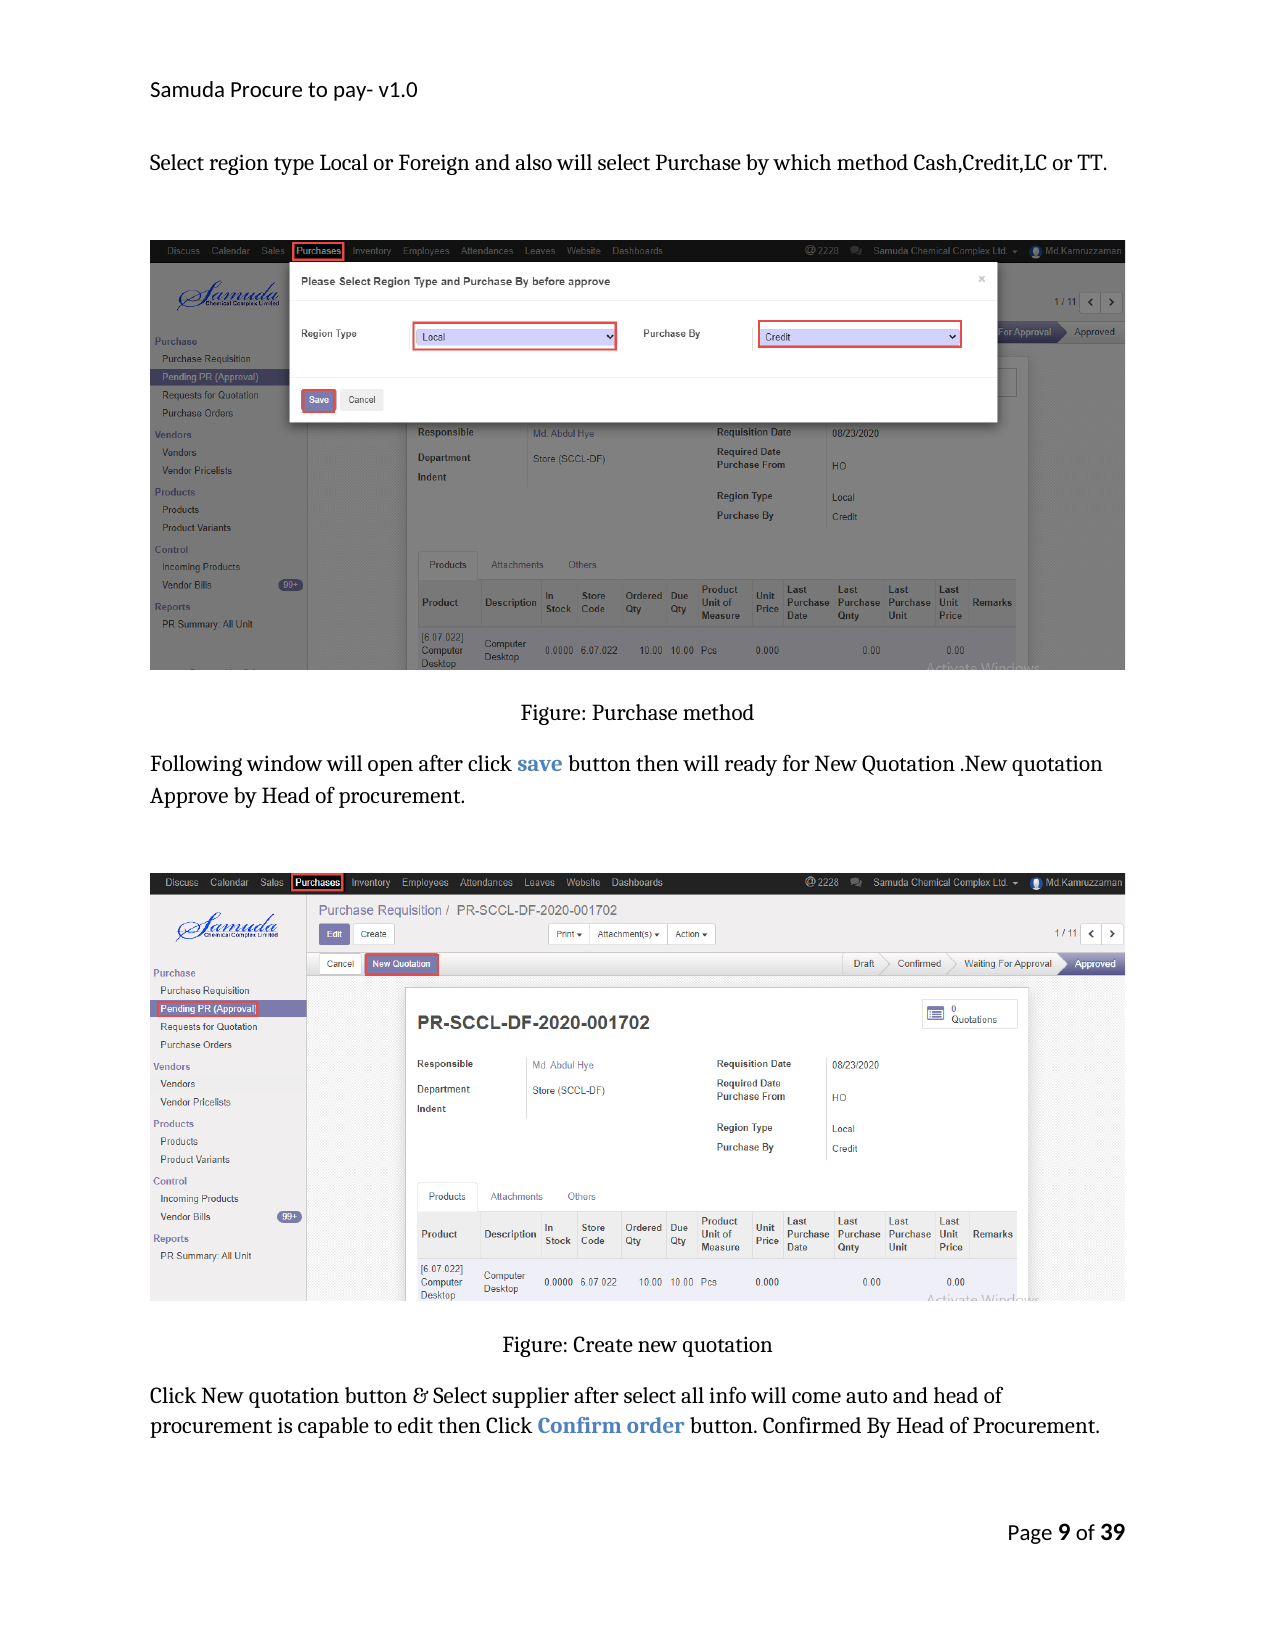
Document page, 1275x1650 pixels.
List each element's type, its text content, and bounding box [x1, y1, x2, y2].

text Figure: Purchase method [150, 700, 1125, 726]
text Following window will open after click save button then will ready for New Quotation .New quotation Approve by Head of procurement. [150, 751, 1125, 873]
picture [150, 240, 1125, 670]
picture [150, 873, 1125, 1301]
text Figure: Create new quotation [150, 1331, 1125, 1358]
text Click New quotation button & Select supplier after select all info will come auto and head of procurement is capable to edit then Click Confirm order button. Confirmed By Head of Procurement. [150, 1382, 1125, 1439]
text Select region type Local or Foreign and also will select Purchase by which method Cash,Credit,LC or TT. [150, 150, 1125, 240]
